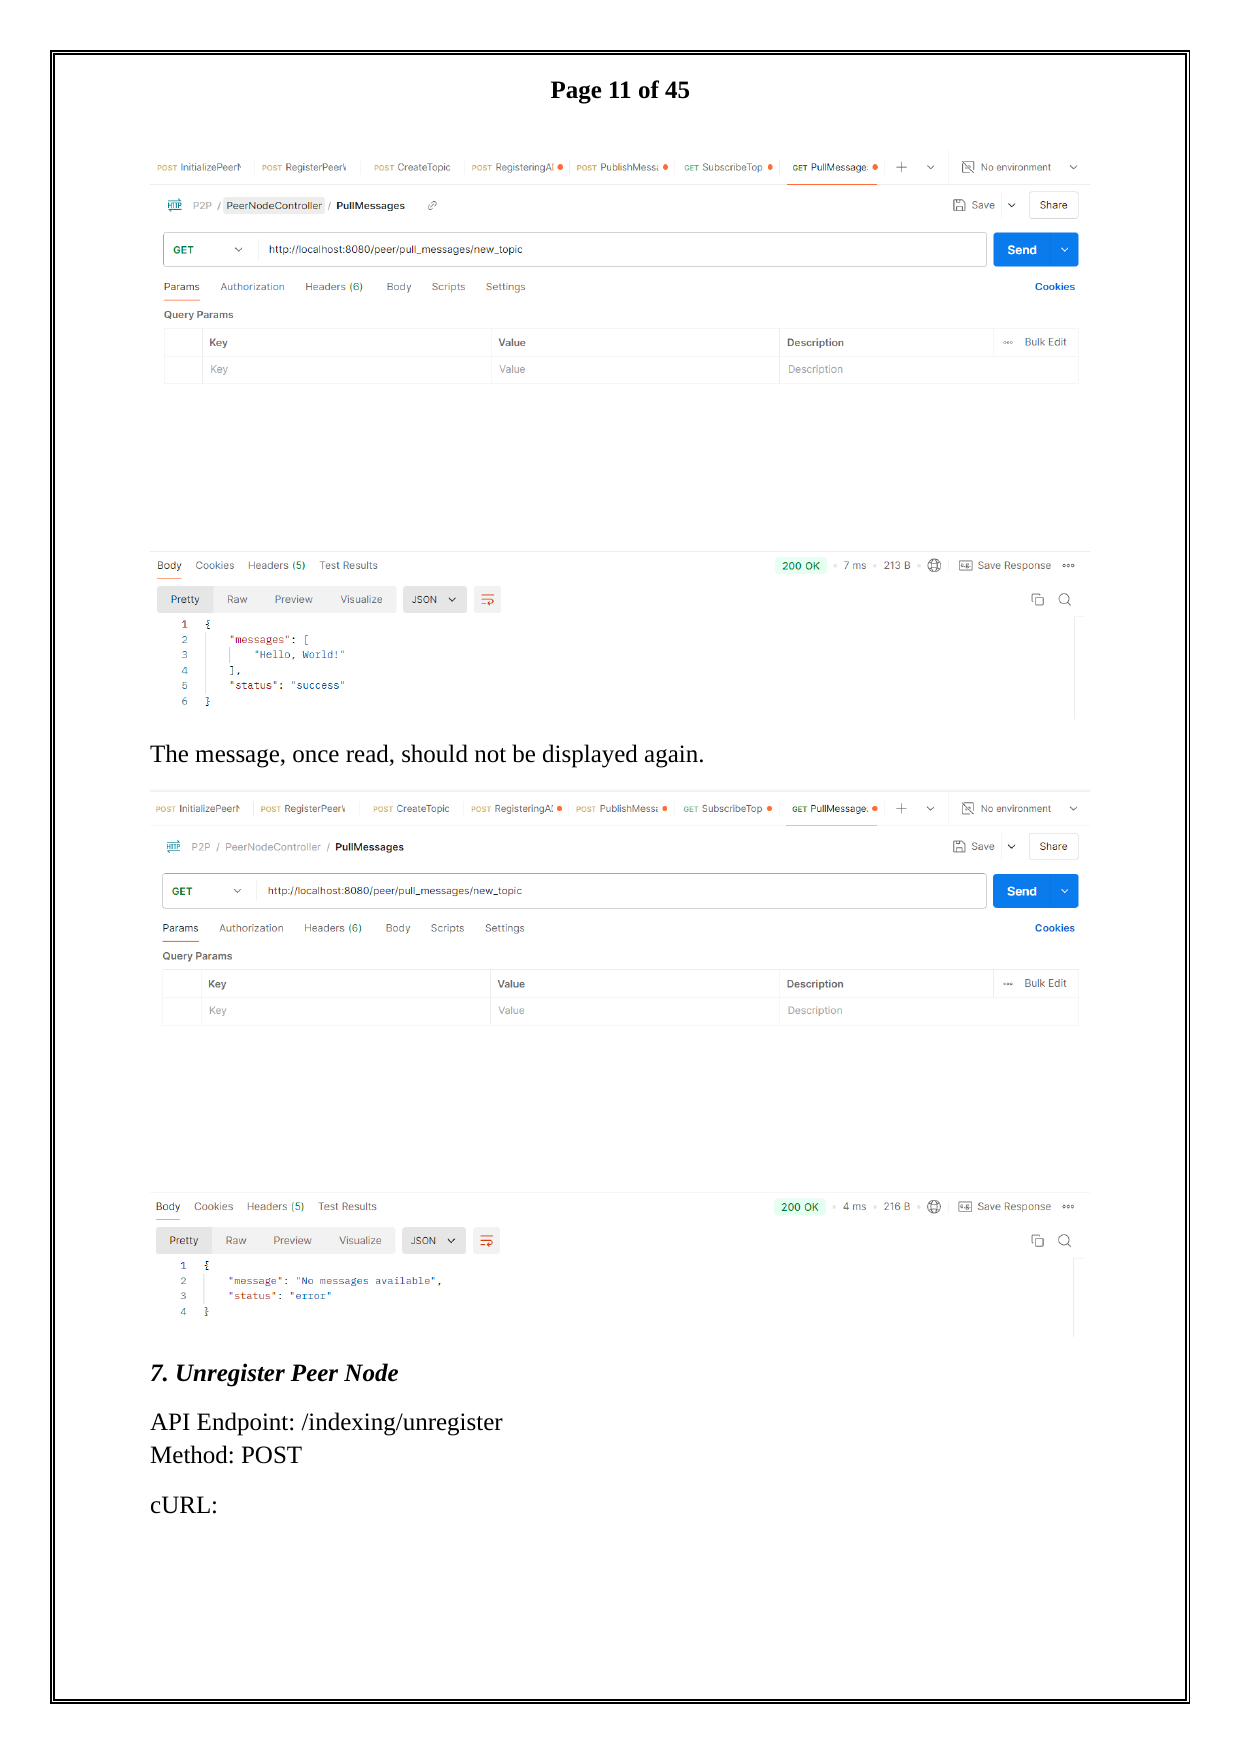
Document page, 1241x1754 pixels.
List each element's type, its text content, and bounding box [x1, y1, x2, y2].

picture [150, 150, 1091, 719]
picture [150, 789, 1091, 1337]
text API Endpoint: /indexing/unregister Method: POST [150, 1407, 1090, 1469]
text cURL: [150, 1490, 1090, 1519]
text 7. Unregister Peer Node [150, 1358, 1090, 1386]
text The message, once read, should not be displayed again. [150, 739, 1090, 768]
